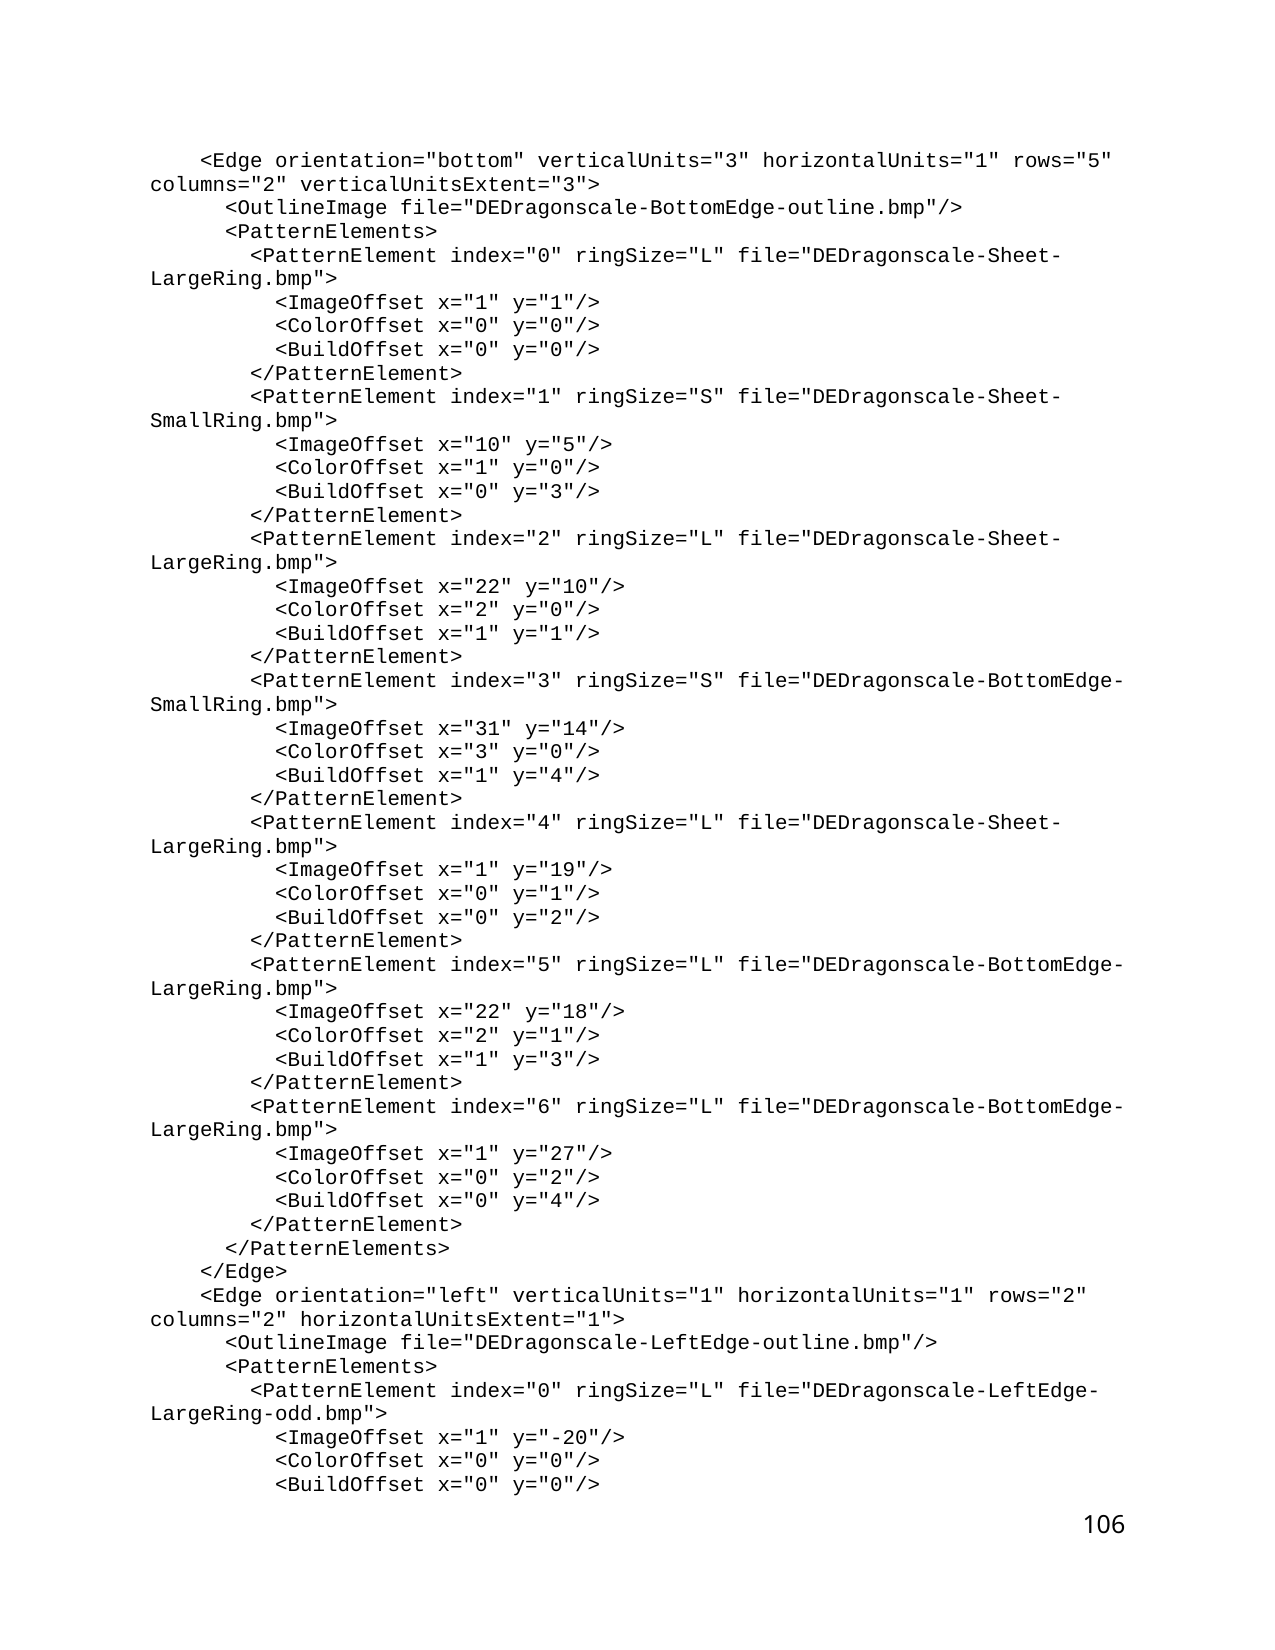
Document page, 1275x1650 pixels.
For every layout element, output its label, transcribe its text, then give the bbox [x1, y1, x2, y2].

text <PatternElement index="1" ringSize="S" file="DEDragonscale-Sheet-SmallRing.bmp"> [150, 386, 1125, 434]
text <ColorOffset x="0" y="2"/> [150, 1167, 1125, 1190]
text </PatternElement> [150, 505, 1125, 528]
text </PatternElement> [150, 1072, 1125, 1096]
text <ImageOffset x="22" y="18"/> [150, 1001, 1125, 1025]
text <PatternElement index="4" ringSize="L" file="DEDragonscale-Sheet-LargeRing.bmp"> [150, 812, 1125, 859]
text <ImageOffset x="31" y="14"/> [150, 717, 1125, 741]
text </PatternElement> [150, 930, 1125, 954]
text <BuildOffset x="1" y="1"/> [150, 623, 1125, 647]
text <ColorOffset x="2" y="1"/> [150, 1025, 1125, 1048]
text <ColorOffset x="3" y="0"/> [150, 741, 1125, 765]
text <ImageOffset x="1" y="19"/> [150, 859, 1125, 883]
text <PatternElement index="0" ringSize="L" file="DEDragonscale-Sheet-LargeRing.bmp"> [150, 244, 1125, 292]
text <ColorOffset x="0" y="0"/> [150, 316, 1125, 339]
text <ImageOffset x="1" y="-20"/> [150, 1427, 1125, 1451]
text <ColorOffset x="0" y="0"/> [150, 1451, 1125, 1474]
text </PatternElement> [150, 1214, 1125, 1238]
text <PatternElement index="3" ringSize="S" file="DEDragonscale-BottomEdge-SmallRing.bmp"> [150, 670, 1125, 717]
text <ImageOffset x="1" y="1"/> [150, 292, 1125, 316]
text <BuildOffset x="1" y="4"/> [150, 765, 1125, 788]
text <OutlineImage file="DEDragonscale-BottomEdge-outline.bmp"/> [150, 197, 1125, 221]
text <PatternElements> [150, 221, 1125, 244]
text </PatternElements> [150, 1238, 1125, 1261]
text <PatternElement index="5" ringSize="L" file="DEDragonscale-BottomEdge-LargeRing.bmp"> [150, 954, 1125, 1001]
text <ColorOffset x="2" y="0"/> [150, 599, 1125, 623]
text <ColorOffset x="1" y="0"/> [150, 457, 1125, 481]
text <BuildOffset x="0" y="3"/> [150, 481, 1125, 505]
text </PatternElement> [150, 647, 1125, 670]
text </PatternElement> [150, 363, 1125, 386]
text </Edge> [150, 1261, 1125, 1285]
text <BuildOffset x="1" y="3"/> [150, 1048, 1125, 1072]
text <PatternElement index="0" ringSize="L" file="DEDragonscale-LeftEdge-LargeRing-odd.bmp"> [150, 1379, 1125, 1427]
text <Edge orientation="left" verticalUnits="1" horizontalUnits="1" rows="2" columns="2" horizontalUnitsExtent="1"> [150, 1285, 1125, 1332]
text <BuildOffset x="0" y="0"/> [150, 339, 1125, 363]
text </PatternElement> [150, 788, 1125, 812]
text <BuildOffset x="0" y="0"/> [150, 1474, 1125, 1498]
text <PatternElements> [150, 1356, 1125, 1379]
text <ColorOffset x="0" y="1"/> [150, 883, 1125, 907]
text <BuildOffset x="0" y="2"/> [150, 907, 1125, 930]
text <OutlineImage file="DEDragonscale-LeftEdge-outline.bmp"/> [150, 1332, 1125, 1356]
text <BuildOffset x="0" y="4"/> [150, 1190, 1125, 1214]
text <ImageOffset x="10" y="5"/> [150, 434, 1125, 457]
text <PatternElement index="2" ringSize="L" file="DEDragonscale-Sheet-LargeRing.bmp"> [150, 528, 1125, 576]
text <PatternElement index="6" ringSize="L" file="DEDragonscale-BottomEdge-LargeRing.bmp"> [150, 1096, 1125, 1143]
text <ImageOffset x="1" y="27"/> [150, 1143, 1125, 1167]
text <Edge orientation="bottom" verticalUnits="3" horizontalUnits="1" rows="5" columns="2" verticalUnitsExtent="3"> [150, 150, 1125, 197]
text <ImageOffset x="22" y="10"/> [150, 576, 1125, 599]
